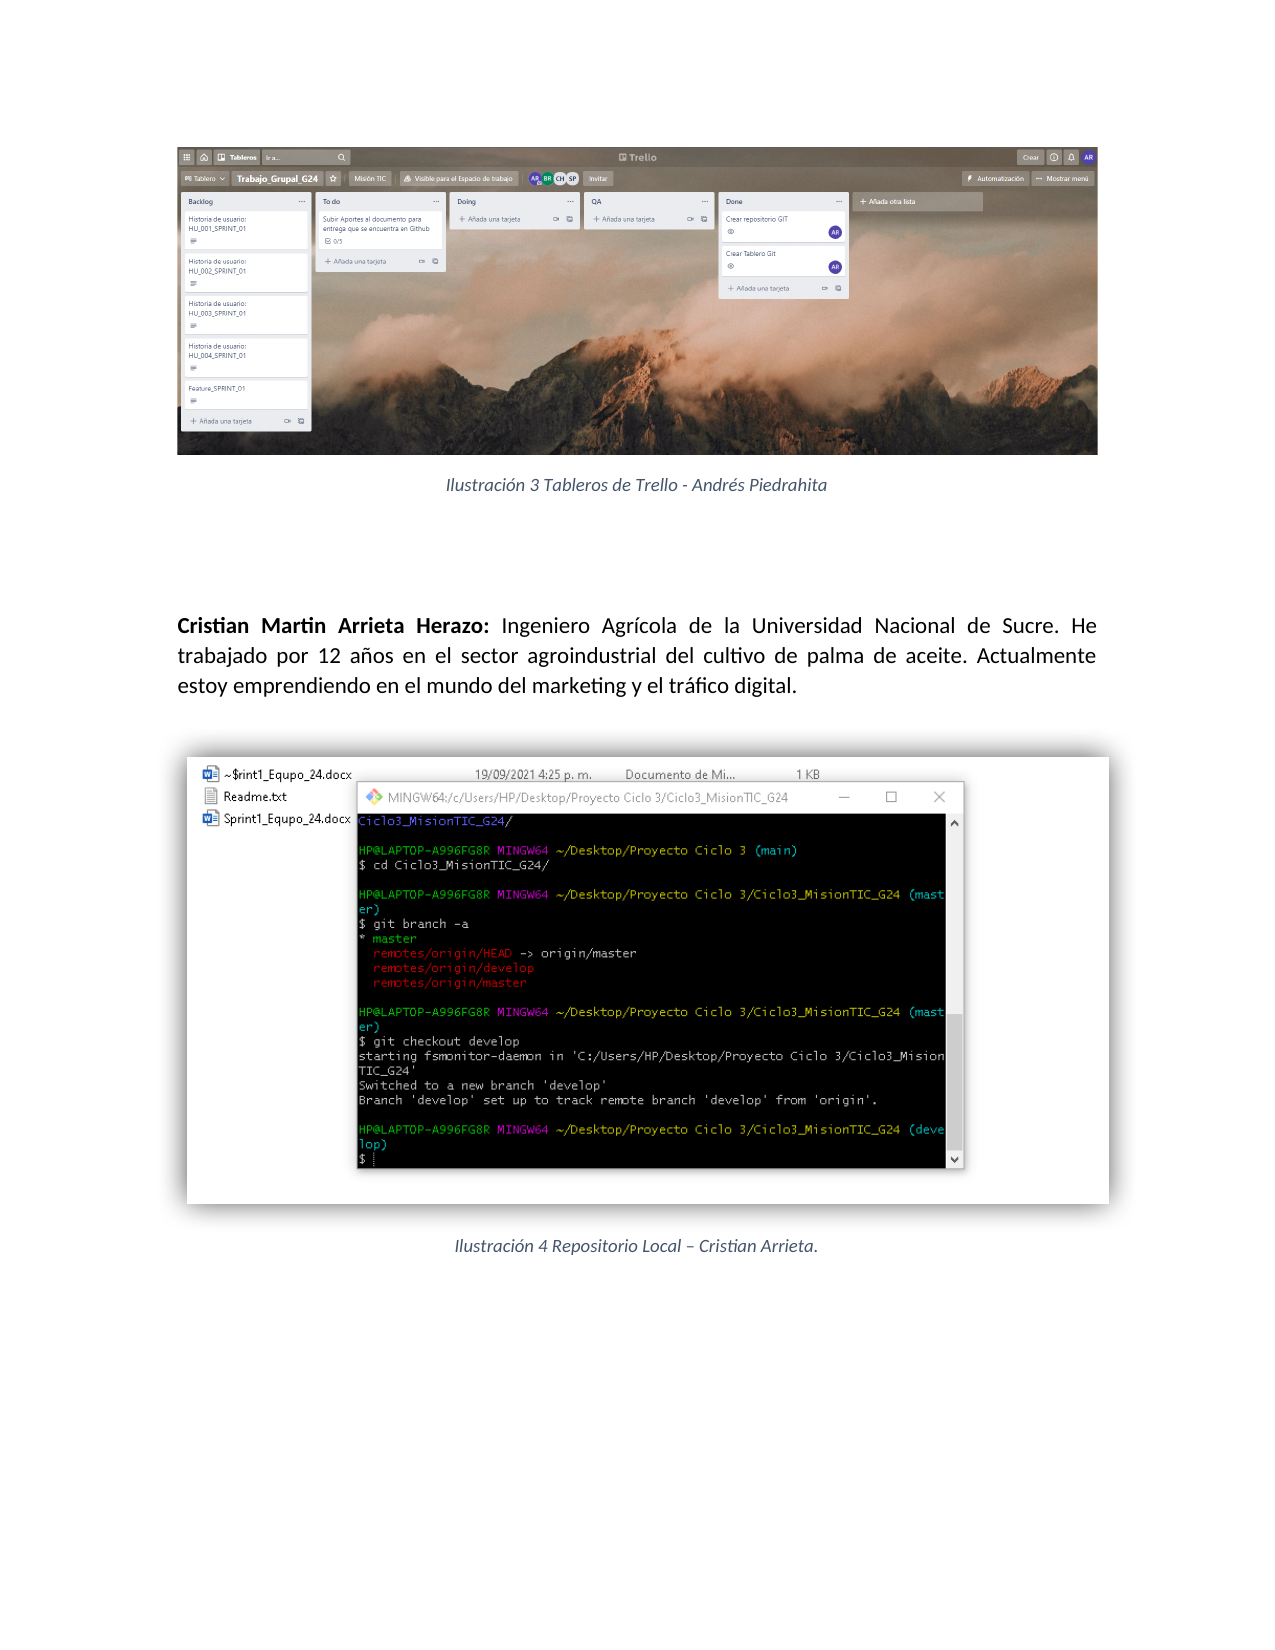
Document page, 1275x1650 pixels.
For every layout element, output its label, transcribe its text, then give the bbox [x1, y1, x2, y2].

text Cristian Martin Arrieta Herazo: Ingeniero Agrícola de la Universidad Nacional de Sucre. He trabajado por 12 años en el sector agroindustrial del cultivo de palma de aceite. Actualmente estoy emprendiendo en el mundo del marketing y el tráfico digital. [177, 611, 1098, 699]
text Ilustración 3 Tableros de Trello - Andrés Piedrahita [177, 473, 1098, 496]
text Ilustración 4 Repositorio Local – Cristian Arrieta. [177, 1234, 1098, 1257]
picture [187, 757, 1109, 1204]
picture [177, 147, 1098, 455]
